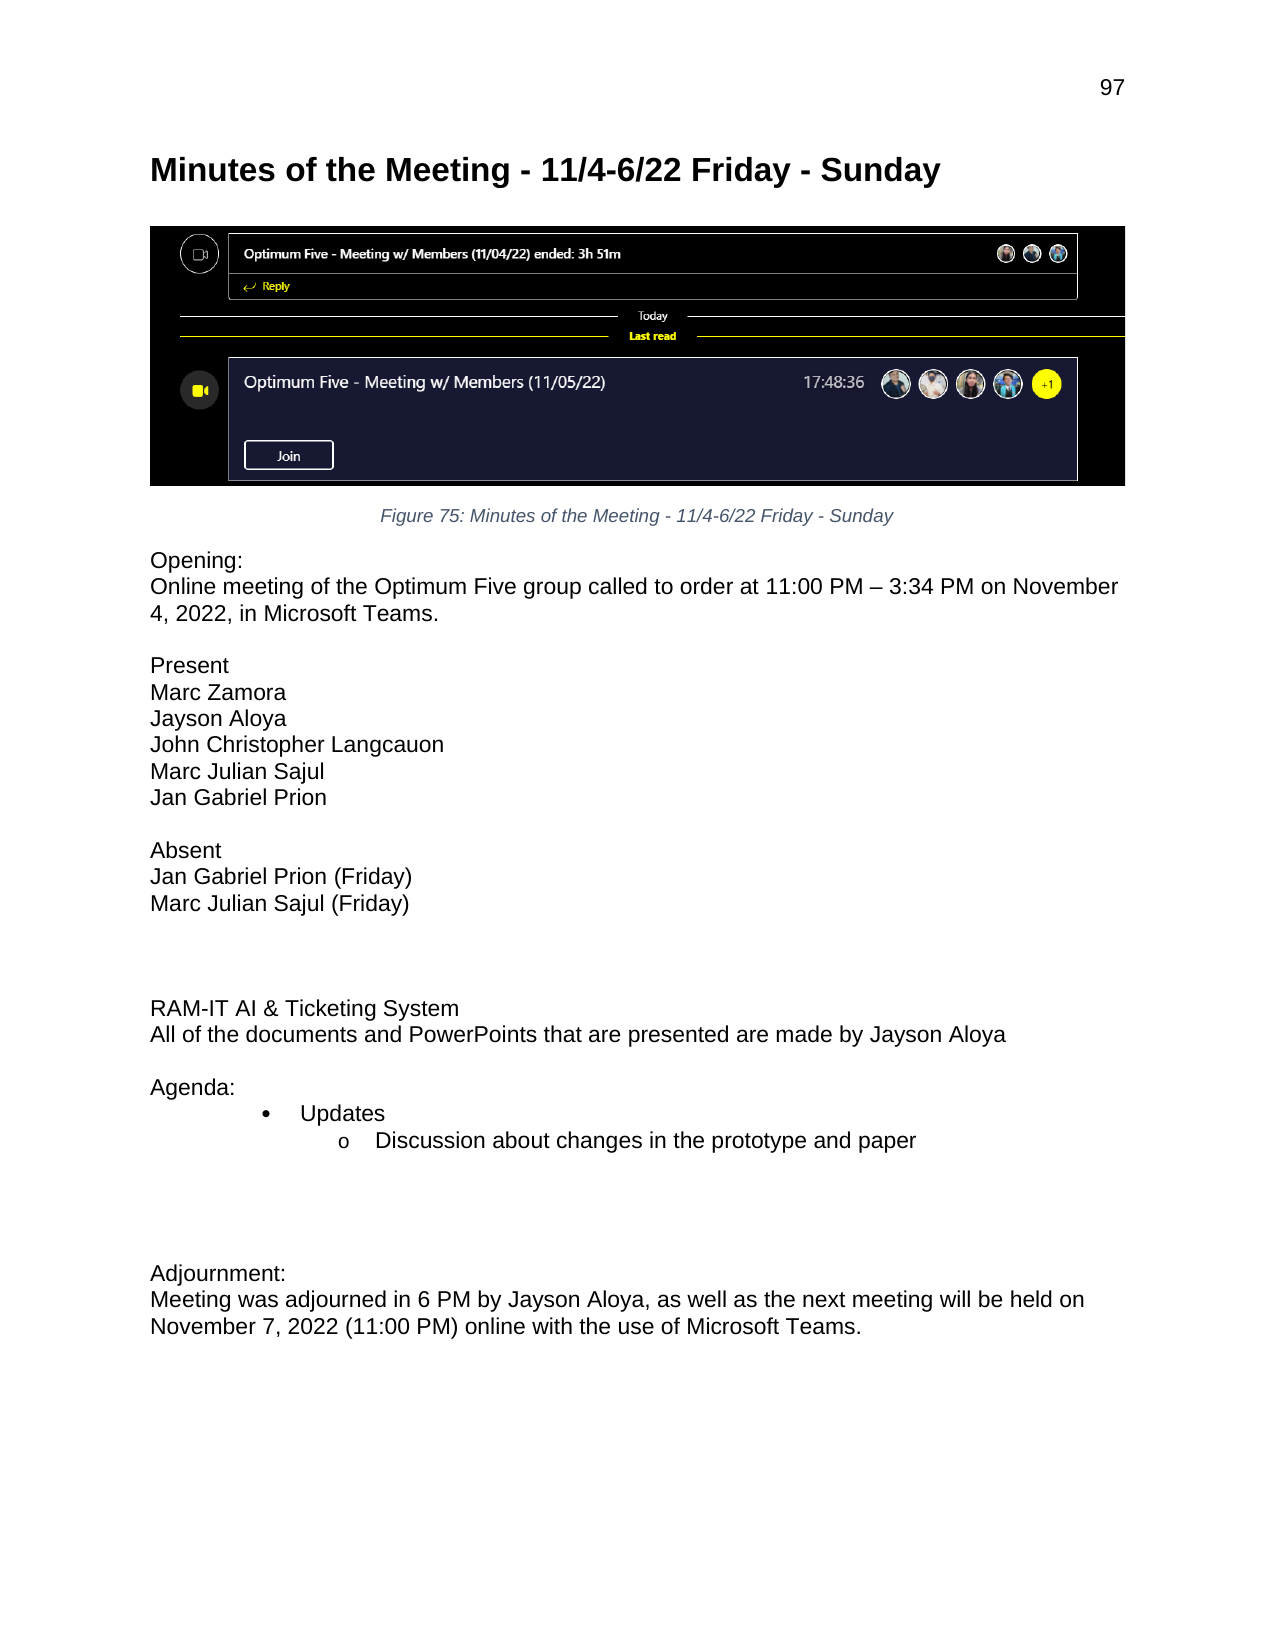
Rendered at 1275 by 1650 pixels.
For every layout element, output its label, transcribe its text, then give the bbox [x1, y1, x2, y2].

text Present [150, 652, 1125, 679]
text Online meeting of the Optimum Five group called to order at 11:00 PM – 3:34 PM on November 4, 2022, in Microsoft Teams. [150, 573, 1125, 626]
text Jan Gabriel Prion [150, 784, 1125, 811]
list Discussion about changes in the prototype and paper [337, 1127, 1125, 1154]
text Meeting was adjourned in 6 PM by Jayson Aloya, as well as the next meeting will be held on November 7, 2022 (11:00 PM) online with the use of Microsoft Teams. [150, 1286, 1125, 1339]
text Absent [150, 837, 1125, 863]
list Updates [262, 1100, 1125, 1127]
text Marc Julian Sajul [150, 758, 1125, 784]
text Agenda: [150, 1074, 1125, 1100]
text John Christopher Langcauon [150, 731, 1125, 758]
text Jayson Aloya [150, 705, 1125, 731]
text Opening: [150, 547, 1125, 573]
text All of the documents and PowerPoints that are presented are made by Jayson Aloya [150, 1021, 1125, 1048]
text Marc Zamora [150, 679, 1125, 705]
text Adjournment: [150, 1260, 1125, 1286]
text Minutes of the Meeting - 11/4-6/22 Friday - Sunday [150, 150, 1125, 188]
text Jan Gabriel Prion (Friday) [150, 863, 1125, 889]
picture [150, 226, 1125, 486]
text Marc Julian Sajul (Friday) [150, 889, 1125, 916]
text RAM-IT AI & Ticketing System [150, 995, 1125, 1021]
